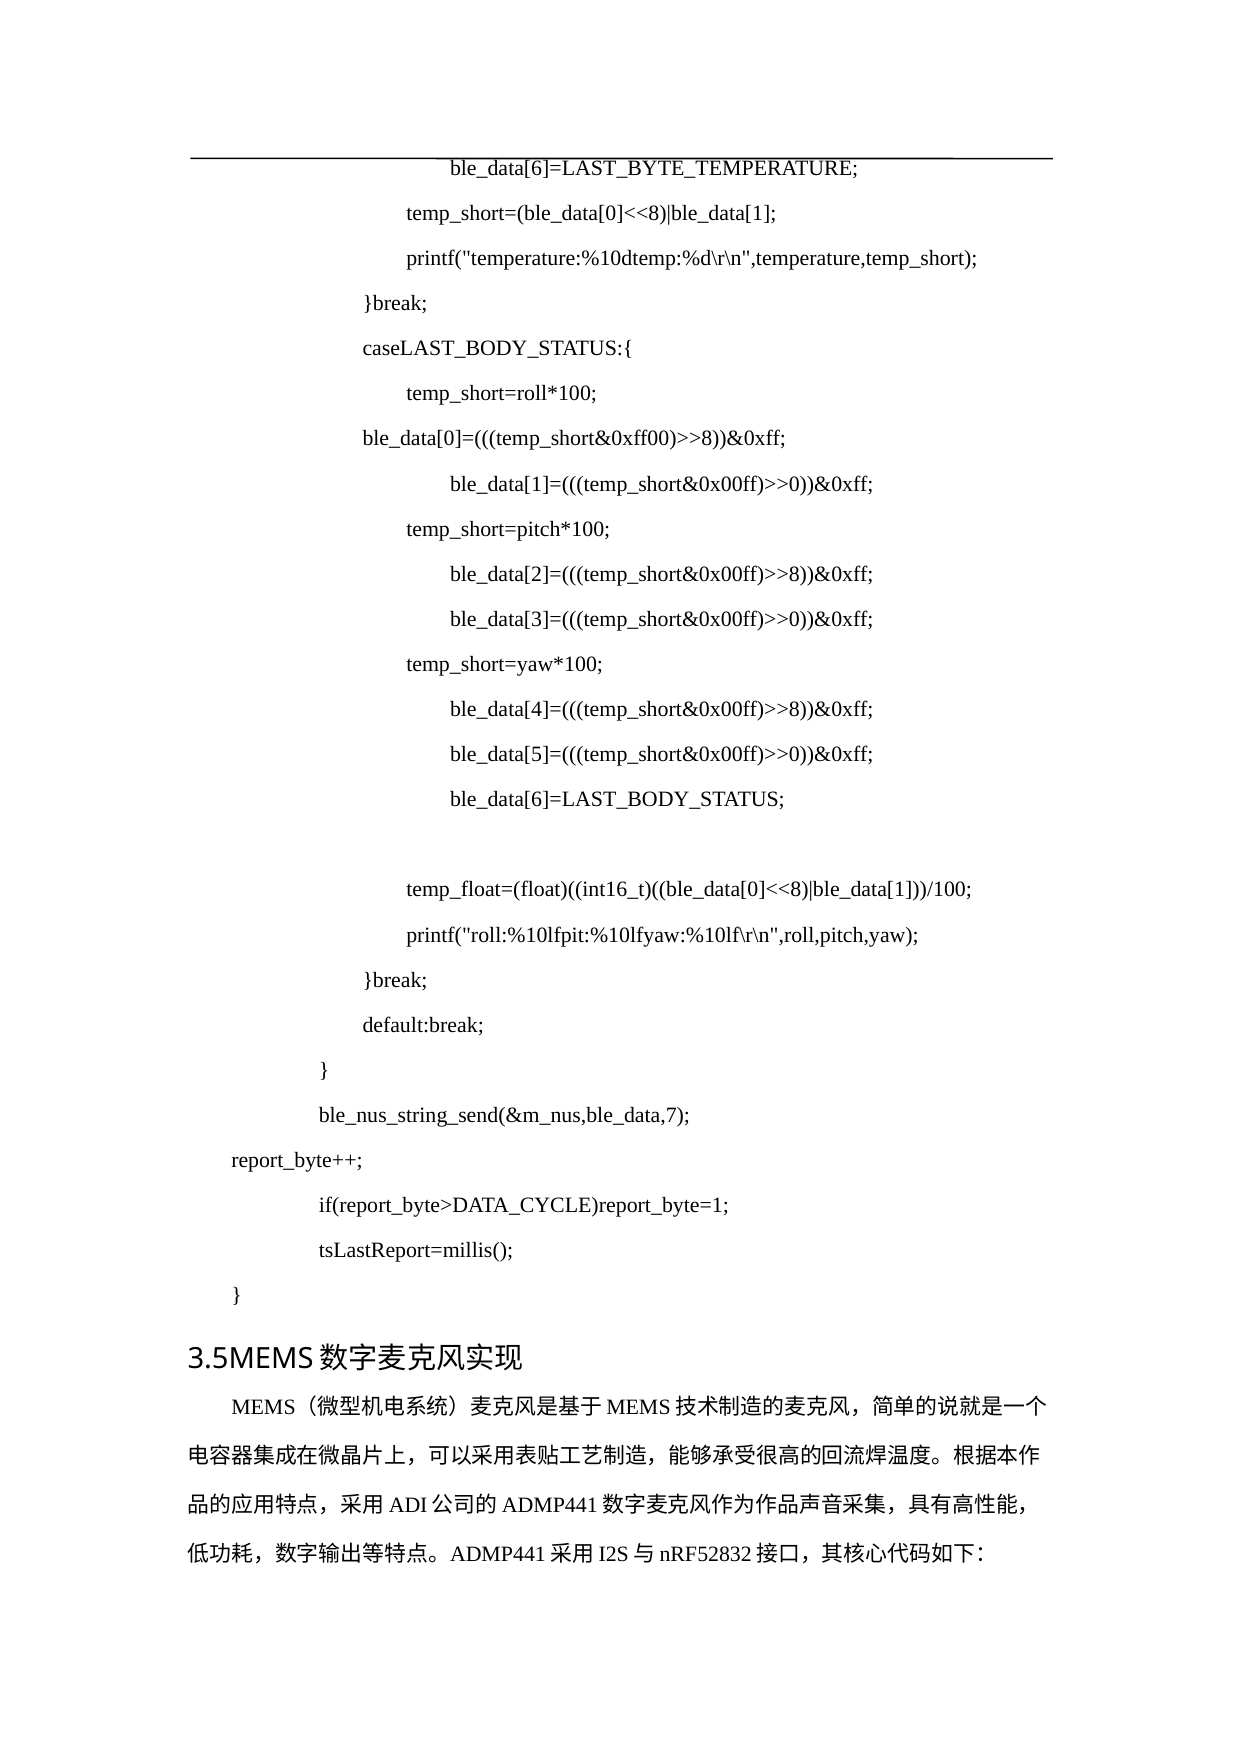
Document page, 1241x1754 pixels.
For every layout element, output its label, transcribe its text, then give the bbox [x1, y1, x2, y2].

text MEMS（微型机电系统）麦克风是基于MEMS技术制造的麦克风，简单的说就是一个电容器集成在微晶片上，可以采用表贴工艺制造，能够承受很高的回流焊温度。根据本作品的应用特点，采用ADI公司的ADMP441数字麦克风作为作品声音采集，具有高性能，低功耗，数字输出等特点。ADMP441采用I2S与nRF52832接口，其核心代码如下： [187, 1389, 1053, 1568]
text if(report_byte>DATA_CYCLE)report_byte=1; [187, 1188, 1053, 1221]
text ble_data[3]=(((temp_short&0x00ff)>>0))&0xff; [187, 602, 1053, 635]
text printf("temperature:%10dtemp:%d\r\n",temperature,temp_short); [187, 241, 1053, 274]
text } [187, 1053, 1053, 1086]
text temp_float=(float)((int16_t)((ble_data[0]<<8)|ble_data[1]))/100; [187, 873, 1053, 905]
text default:break; [187, 1008, 1053, 1041]
text report_byte++; [187, 1143, 1053, 1176]
text ble_data[6]=LAST_BYTE_TEMPERATURE; [187, 151, 1053, 184]
text ble_data[6]=LAST_BODY_STATUS; [187, 783, 1053, 815]
text ble_data[0]=(((temp_short&0xff00)>>8))&0xff; [187, 422, 1053, 454]
text temp_short=roll*100; [187, 377, 1053, 409]
text }break; [187, 963, 1053, 996]
text ble_data[4]=(((temp_short&0x00ff)>>8))&0xff; [187, 692, 1053, 725]
subtitle 3.5MEMS数字麦克风实现 [187, 1324, 1053, 1389]
text ble_data[2]=(((temp_short&0x00ff)>>8))&0xff; [187, 557, 1053, 589]
text ble_data[1]=(((temp_short&0x00ff)>>0))&0xff; [187, 467, 1053, 499]
text temp_short=yaw*100; [187, 647, 1053, 680]
text } [187, 1279, 1053, 1311]
text temp_short=(ble_data[0]<<8)|ble_data[1]; [187, 196, 1053, 229]
text printf("roll:%10lfpit:%10lfyaw:%10lf\r\n",roll,pitch,yaw); [187, 918, 1053, 950]
text tsLastReport=millis(); [187, 1234, 1053, 1266]
text ble_data[5]=(((temp_short&0x00ff)>>0))&0xff; [187, 737, 1053, 770]
text caseLAST_BODY_STATUS:{ [187, 332, 1053, 364]
text temp_short=pitch*100; [187, 512, 1053, 544]
text }break; [187, 286, 1053, 319]
text ble_nus_string_send(&m_nus,ble_data,7); [187, 1098, 1053, 1131]
